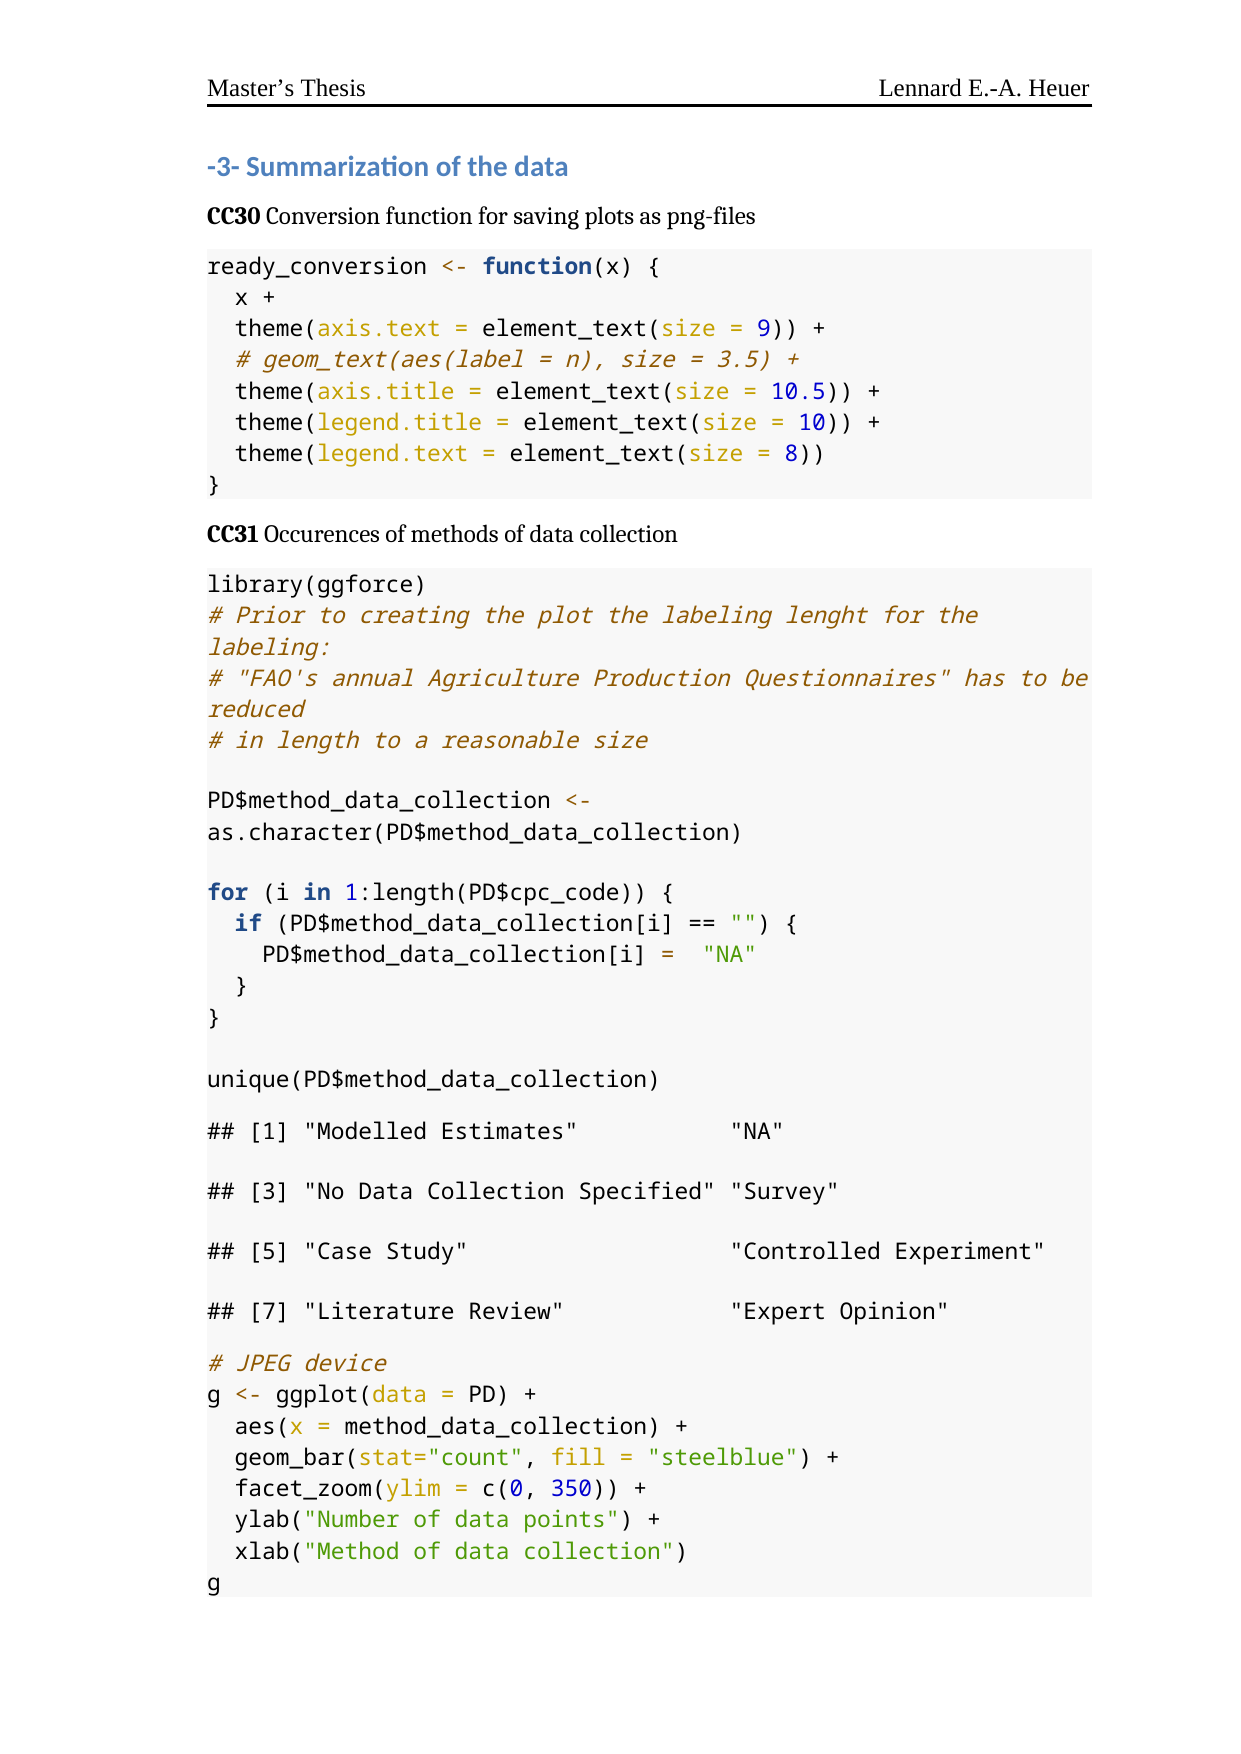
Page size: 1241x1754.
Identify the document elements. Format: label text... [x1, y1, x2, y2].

text ready_conversion <- function(x) { x + theme(axis.text = element_text(size = 9)) + # geom_text(aes(label = n), size = 3.5) + theme(axis.title = element_text(size = 10.5)) + theme(legend.title = element_text(size = 10)) + theme(legend.text = element_text(size = 8)) } [207, 249, 1092, 499]
text ## [1] "Modelled Estimates" "NA" ## [3] "No Data Collection Specified" "Survey" ## [5] "Case Study" "Controlled Experiment" ## [7] "Literature Review" "Expert Opinion" [207, 1115, 1092, 1326]
text # JPEG device g <- ggplot(data = PD) + aes(x = method_data_collection) + geom_bar(stat="count", fill = "steelblue") + facet_zoom(ylim = c(0, 350)) + ylab("Number of data points") + xlab("Method of data collection") g [207, 1347, 1092, 1597]
text -3- Summarization of the data [207, 148, 1092, 183]
text library(ggforce) # Prior to creating the plot the labeling lenght for the labeling: # "FAO's annual Agriculture Production Questionnaires" has to be reduced # in length to a reasonable size PD$method_data_collection <- as.character(PD$method_data_collection) for (i in 1:length(PD$cpc_code)) { if (PD$method_data_collection[i] == "") { PD$method_data_collection[i] = "NA" } } unique(PD$method_data_collection) [207, 568, 1092, 1094]
text CC30 Conversion function for saving plots as png-files [207, 202, 1092, 231]
text CC31 Occurences of methods of data collection [207, 520, 1092, 549]
